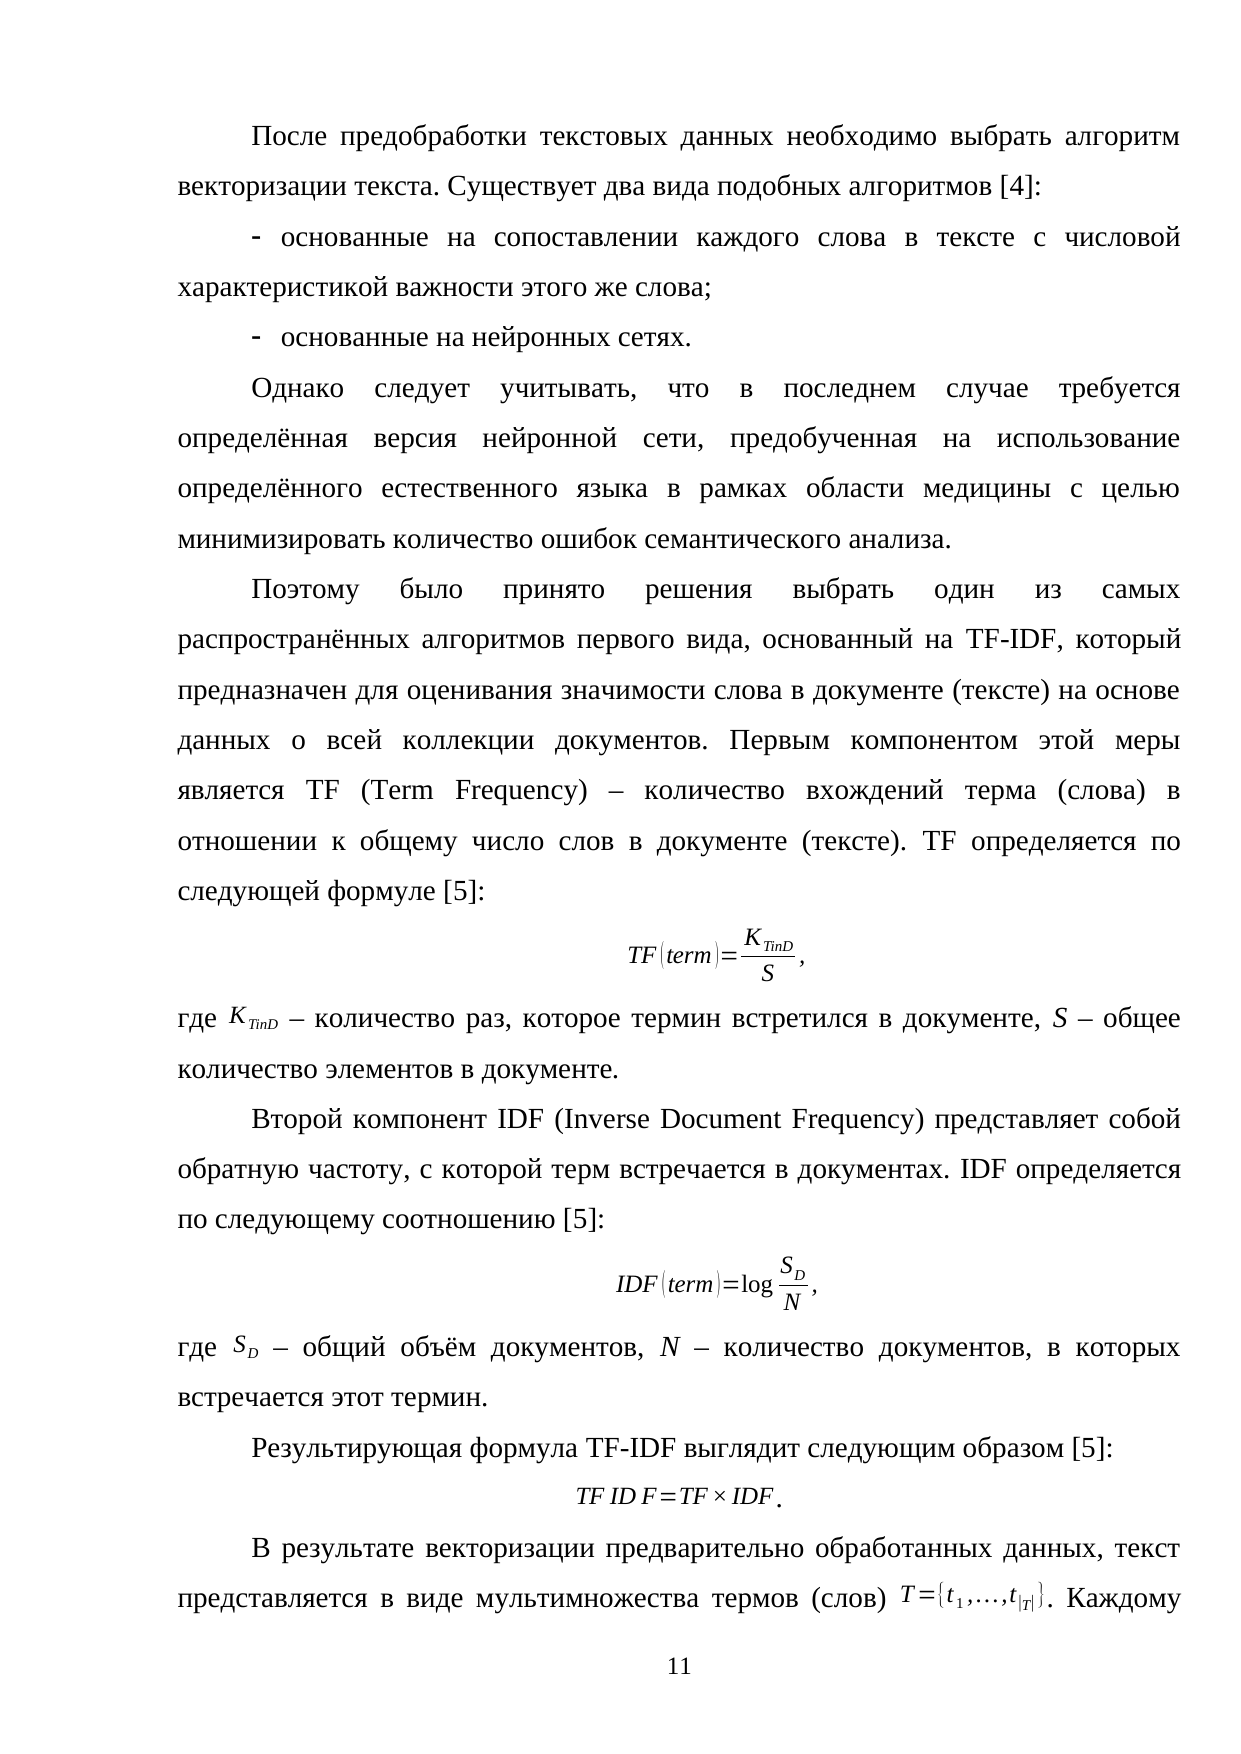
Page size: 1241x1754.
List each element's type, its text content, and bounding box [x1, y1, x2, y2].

text где – количество раз, которое термин встретился в документе, S – общее количество элементов в документе. [177, 1000, 1181, 1084]
text Поэтому было принято решения выбрать один из самых распространённых алгоритмов первого вида, основанный на TF-IDF, который предназначен для оценивания значимости слова в документе (тексте) на основе данных о всей коллекции документов. Первым компонентом этой меры является TF (Term Frequency) – количество вхождений терма (слова) в отношении к общему число слов в документе (тексте). TF определяется по следующей формуле [5]: [177, 571, 1181, 907]
text Однако следует учитывать, что в последнем случае требуется определённая версия нейронной сети, предобученная на использование определённого естественного языка в рамках области медицины с целью минимизировать количество ошибок семантического анализа. [177, 370, 1181, 554]
list основанные на нейронных сетях. [177, 319, 1181, 353]
text где – общий объём документов, N – количество документов, в которых встречается этот термин. [177, 1329, 1181, 1413]
text После предобработки текстовых данных необходимо выбрать алгоритм векторизации текста. Существует два вида подобных алгоритмов [4]: [177, 118, 1181, 202]
text . [177, 1480, 1181, 1513]
list основанные на сопоставлении каждого слова в тексте с числовой характеристикой важности этого же слова; [177, 219, 1181, 303]
text Результирующая формула TF-IDF выглядит следующим образом [5]: [177, 1430, 1181, 1463]
text Второй компонент IDF (Inverse Document Frequency) представляет собой обратную частоту, с которой терм встречается в документах. IDF определяется по следующему соотношению [5]: [177, 1101, 1181, 1235]
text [177, 1530, 1181, 1614]
